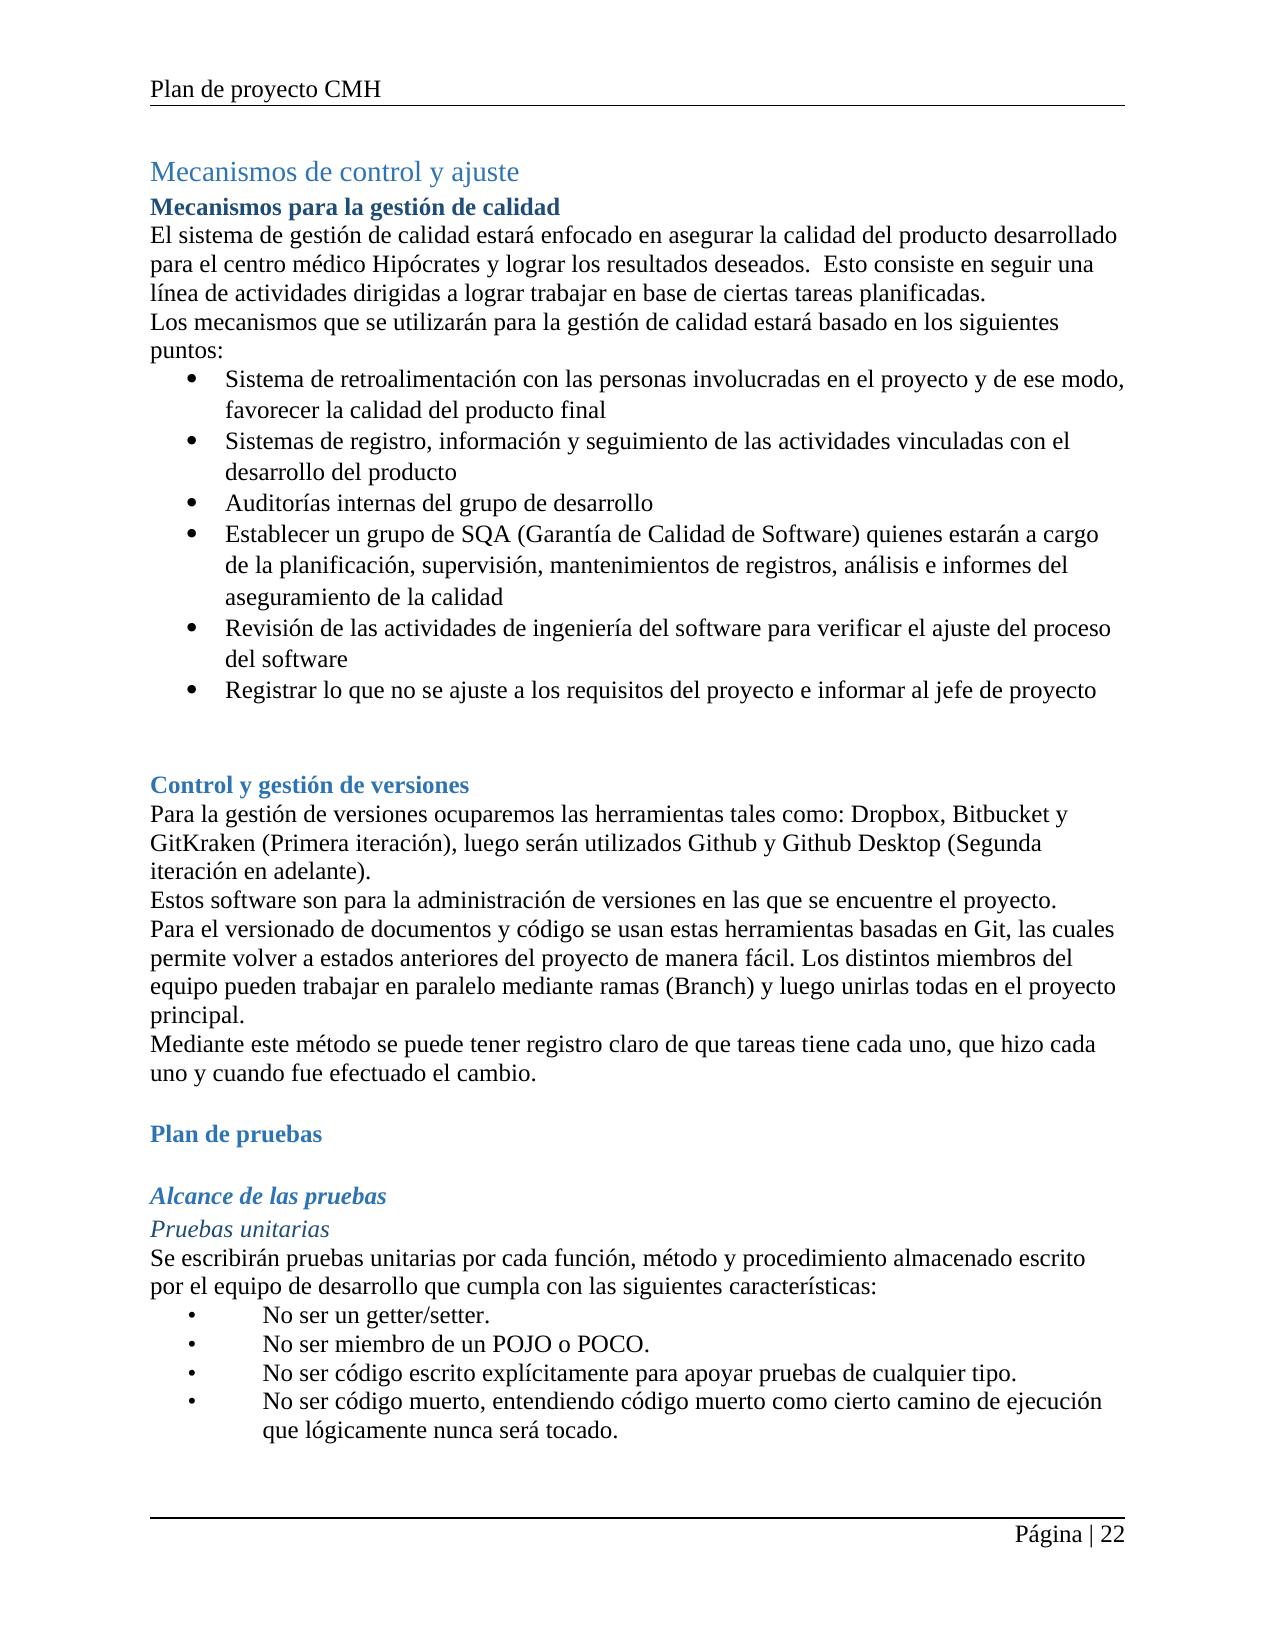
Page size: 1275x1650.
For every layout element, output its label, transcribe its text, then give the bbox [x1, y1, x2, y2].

subtitle Alcance de las pruebas [150, 1181, 1125, 1210]
text Se escribirán pruebas unitarias por cada función, método y procedimiento almacenado escrito por el equipo de desarrollo que cumpla con las siguientes características: [150, 1243, 1125, 1300]
text Para el versionado de documentos y código se usan estas herramientas basadas en Git, las cuales permite volver a estados anteriores del proyecto de manera fácil. Los distintos miembros del equipo pueden trabajar en paralelo mediante ramas (Branch) y luego unirlas todas en el proyecto principal. [150, 914, 1125, 1029]
subtitle Pruebas unitarias [150, 1214, 1125, 1243]
text El sistema de gestión de calidad estará enfocado en asegurar la calidad del producto desarrollado para el centro médico Hipócrates y lograr los resultados deseados. Esto consiste en seguir una línea de actividades dirigidas a lograr trabajar en base de ciertas tareas planificadas. [150, 221, 1125, 307]
list Registrar lo que no se ajuste a los requisitos del proyecto e informar al jefe de proyecto [187, 675, 1125, 703]
text Los mecanismos que se utilizarán para la gestión de calidad estará basado en los siguientes puntos: [150, 307, 1125, 364]
text Para la gestión de versiones ocuparemos las herramientas tales como: Dropbox, Bitbucket y GitKraken (Primera iteración), luego serán utilizados Github y Github Desktop (Segunda iteración en adelante). [150, 799, 1125, 885]
list Revisión de las actividades de ingeniería del software para verificar el ajuste del proceso del software [187, 613, 1125, 672]
list No ser código muerto, entendiendo código muerto como cierto camino de ejecución que lógicamente nunca será tocado. [187, 1386, 1125, 1444]
list Auditorías internas del grupo de desarrollo [187, 488, 1125, 517]
text Estos software son para la administración de versiones en las que se encuentre el proyecto. [150, 885, 1125, 914]
list Establecer un grupo de SQA (Garantía de Calidad de Software) quienes estarán a cargo de la planificación, supervisión, mantenimientos de registros, análisis e informes del aseguramiento de la calidad [187, 519, 1125, 610]
text Mediante este método se puede tener registro claro de que tareas tiene cada uno, que hizo cada uno y cuando fue efectuado el cambio. [150, 1029, 1125, 1086]
subtitle Plan de pruebas [150, 1119, 1125, 1148]
list No ser código escrito explícitamente para apoyar pruebas de cualquier tipo. [187, 1358, 1125, 1386]
subtitle Mecanismos de control y ajuste [150, 154, 1125, 188]
list No ser miembro de un POJO o POCO. [187, 1329, 1125, 1358]
subtitle Mecanismos para la gestión de calidad [150, 192, 1125, 221]
list No ser un getter/setter. [187, 1300, 1125, 1329]
list Sistemas de registro, información y seguimiento de las actividades vinculadas con el desarrollo del producto [187, 426, 1125, 486]
list Sistema de retroalimentación con las personas involucradas en el proyecto y de ese modo, favorecer la calidad del producto final [187, 364, 1125, 424]
subtitle Control y gestión de versiones [150, 770, 1125, 799]
